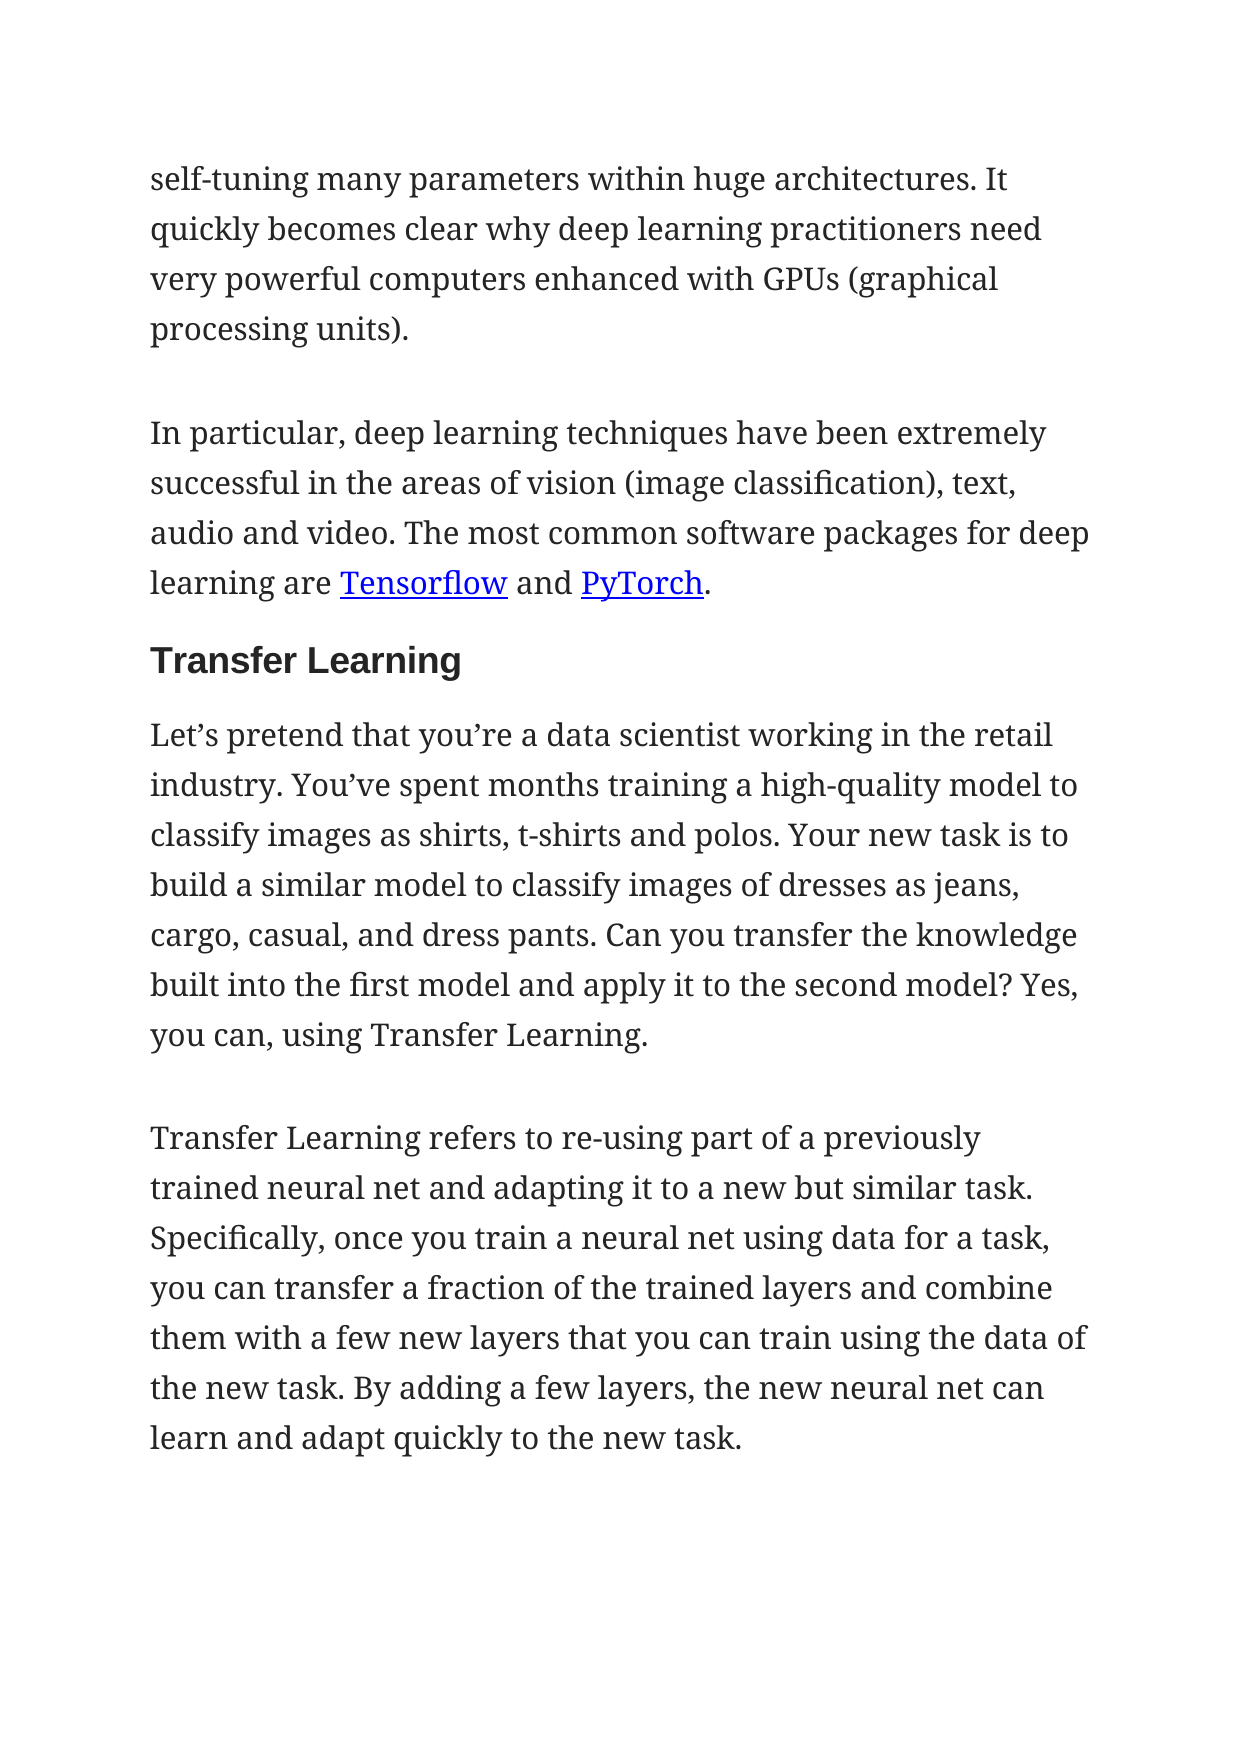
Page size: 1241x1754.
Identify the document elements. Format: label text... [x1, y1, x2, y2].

text Let’s pretend that you’re a data scientist working in the retail industry. You’ve spent months training a high-quality model to classify images as shirts, t-shirts and polos. Your new task is to build a similar model to classify images of dresses as jeans, cargo, casual, and dress pants. Can you transfer the knowledge built into the first model and apply it to the second model? Yes, you can, using Transfer Learning. [150, 705, 1090, 1055]
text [150, 150, 1090, 350]
subtitle Transfer Learning [150, 635, 1090, 682]
text In particular, deep learning techniques have been extremely successful in the areas of vision (image classification), text, audio and video. The most common software packages for deep learning are Tensorflow and PyTorch. [150, 403, 1090, 603]
text Transfer Learning refers to re-using part of a previously trained neural net and adapting it to a new but similar task. Specifically, once you train a neural net using data for a task, you can transfer a fraction of the trained layers and combine them with a few new layers that you can train using the data of the new task. By adding a few layers, the new neural net can learn and adapt quickly to the new task. [150, 1109, 1090, 1459]
